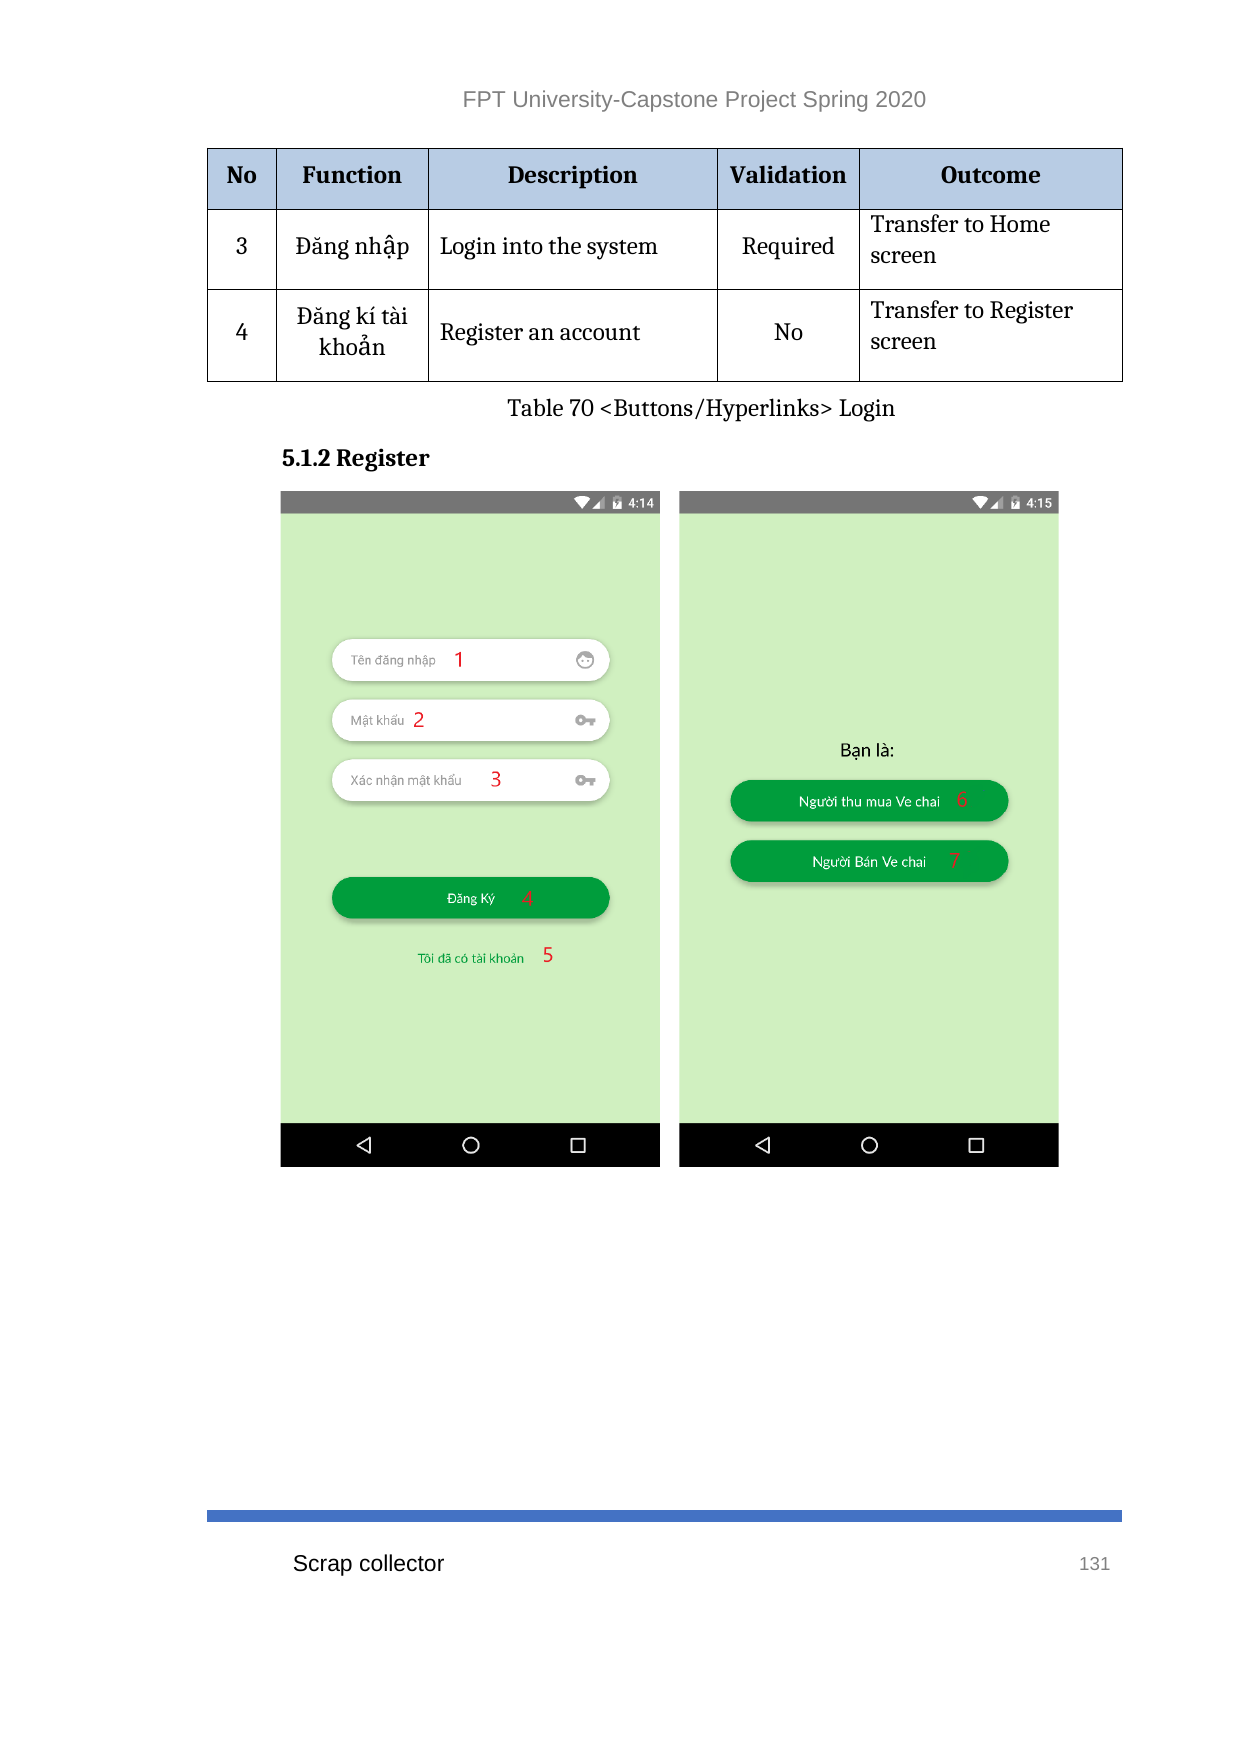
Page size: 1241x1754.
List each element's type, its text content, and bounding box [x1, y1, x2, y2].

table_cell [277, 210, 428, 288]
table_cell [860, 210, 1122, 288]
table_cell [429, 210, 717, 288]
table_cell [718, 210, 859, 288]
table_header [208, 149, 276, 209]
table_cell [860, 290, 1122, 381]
picture [280, 491, 660, 1167]
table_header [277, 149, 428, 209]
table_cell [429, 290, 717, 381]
text Table <Buttons/Hyperlinks> Login [207, 394, 1122, 423]
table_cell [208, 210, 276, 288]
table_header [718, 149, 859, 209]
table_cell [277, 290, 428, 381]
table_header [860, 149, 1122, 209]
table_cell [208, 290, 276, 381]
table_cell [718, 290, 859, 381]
picture [679, 491, 1059, 1167]
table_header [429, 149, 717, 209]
subtitle 5.1.2 Register [282, 444, 1122, 472]
